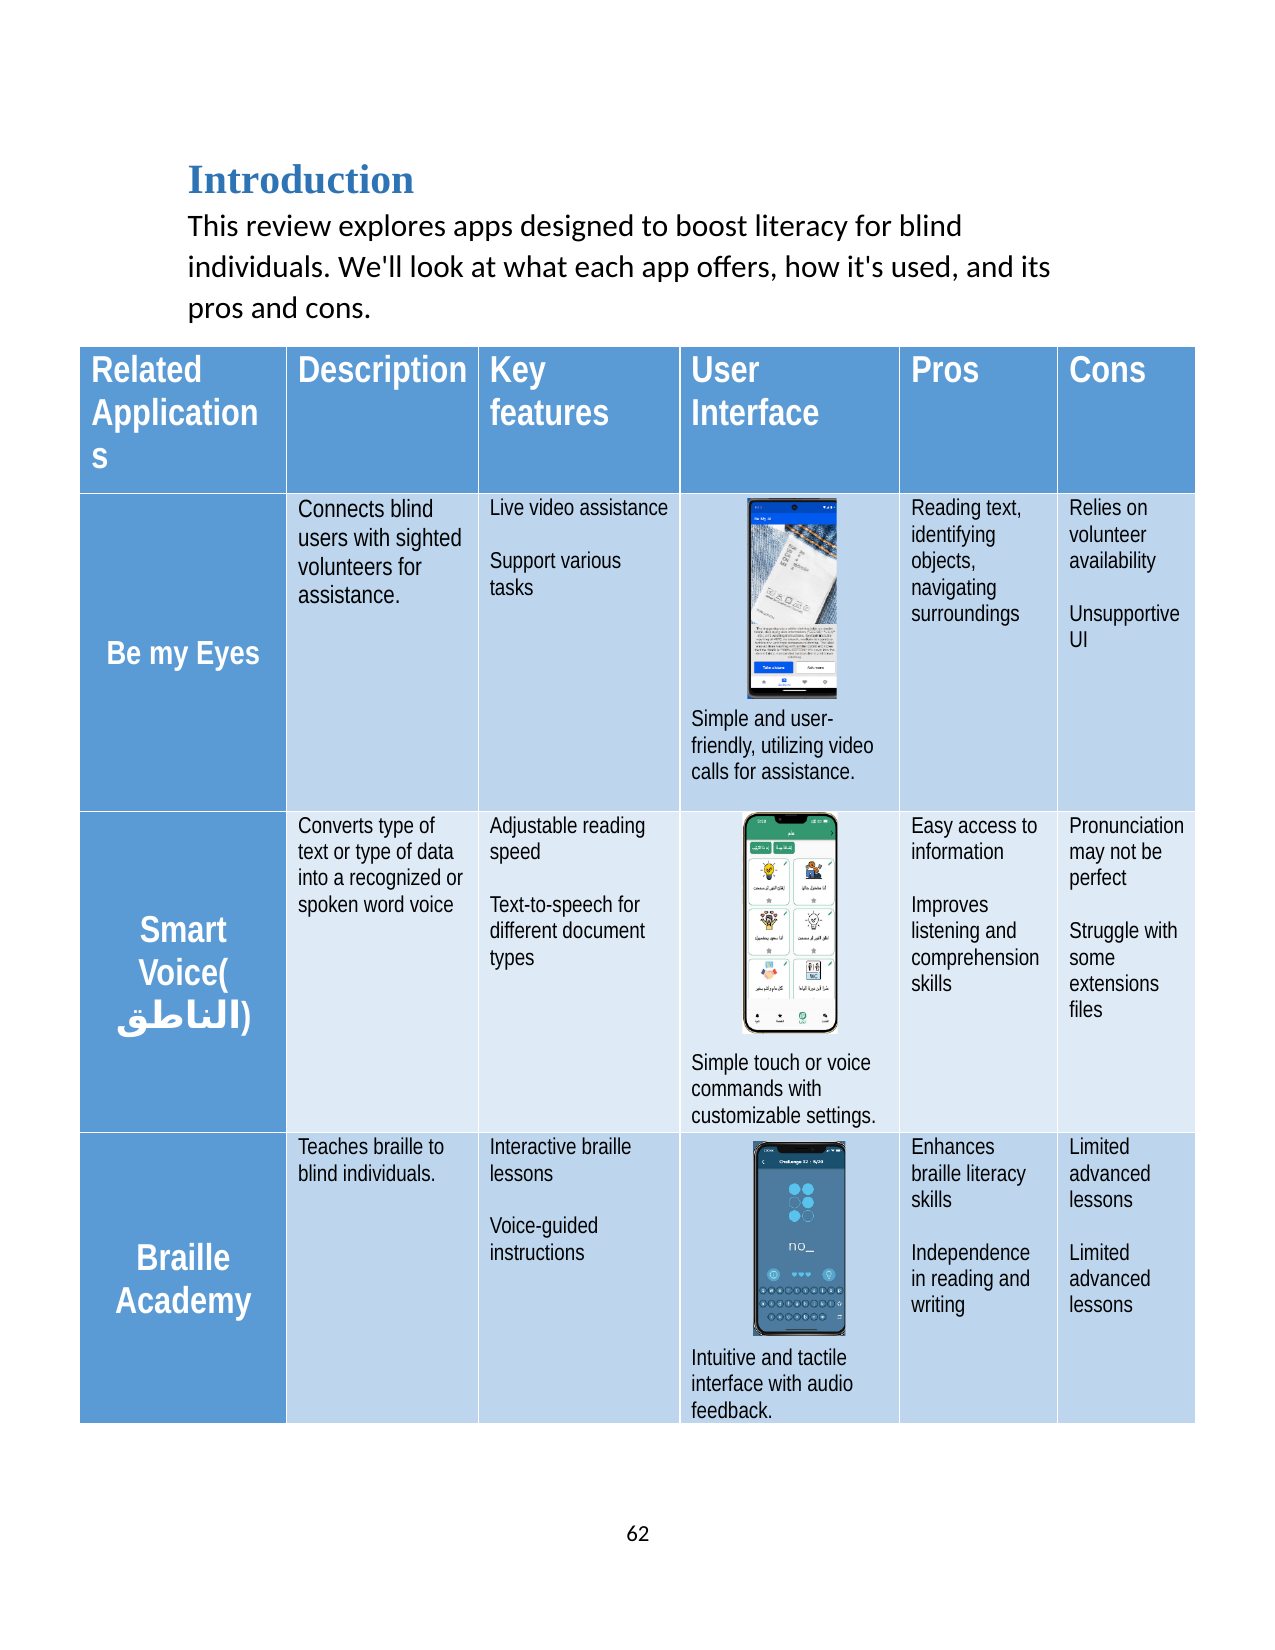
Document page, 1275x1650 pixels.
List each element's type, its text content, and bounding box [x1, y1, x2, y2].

table_cell Simple and user-friendly, utilizing video calls for assistance. [681, 494, 899, 811]
table_cell Intuitive and tactile interface with audio feedback. [681, 1133, 899, 1423]
table_header Related Applications [80, 347, 286, 493]
table_cell Smart Voice(الناطق) [80, 812, 286, 1132]
picture [751, 1141, 846, 1332]
table_header User Interface [681, 347, 899, 493]
text This review explores apps designed to boost literacy for blind individuals. We'll look at what each app offers, how it's used, and its pros and cons. [187, 206, 1087, 326]
table_cell Be my Eyes [80, 494, 286, 811]
table_cell Reading text, identifying objects, navigating surroundings [900, 494, 1057, 811]
table_cell Interactive braille lessons Voice-guided instructions [479, 1133, 679, 1423]
picture [745, 498, 837, 695]
table_header Key features [479, 347, 679, 493]
table_cell Easy access to information Improves listening and comprehension skills [900, 812, 1057, 1132]
table_cell Converts type of text or type of data into a recognized or spoken word voice [287, 812, 478, 1132]
text Introduction [187, 154, 1087, 202]
table_cell Simple touch or voice commands with customizable settings. [681, 812, 899, 1132]
table_cell Live video assistance Support various tasks [479, 494, 679, 811]
table_header Cons [1058, 347, 1195, 493]
table_cell Relies on volunteer availability Unsupportive UI [1058, 494, 1195, 811]
table_cell Enhances braille literacy skills Independence in reading and writing [900, 1133, 1057, 1423]
table_cell Pronunciation may not be perfect Struggle with some extensions files [1058, 812, 1195, 1132]
table_cell Teaches braille to blind individuals. [287, 1133, 478, 1423]
table_cell Braille Academy [80, 1133, 286, 1423]
table_header Description [287, 347, 478, 493]
table_cell Limited advanced lessons Limited advanced lessons [1058, 1133, 1195, 1423]
picture [740, 811, 838, 1030]
table_header Pros [900, 347, 1057, 493]
table_cell Connects blind users with sighted volunteers for assistance. [287, 494, 478, 811]
table_cell Adjustable reading speed Text-to-speech for different document types [479, 812, 679, 1132]
